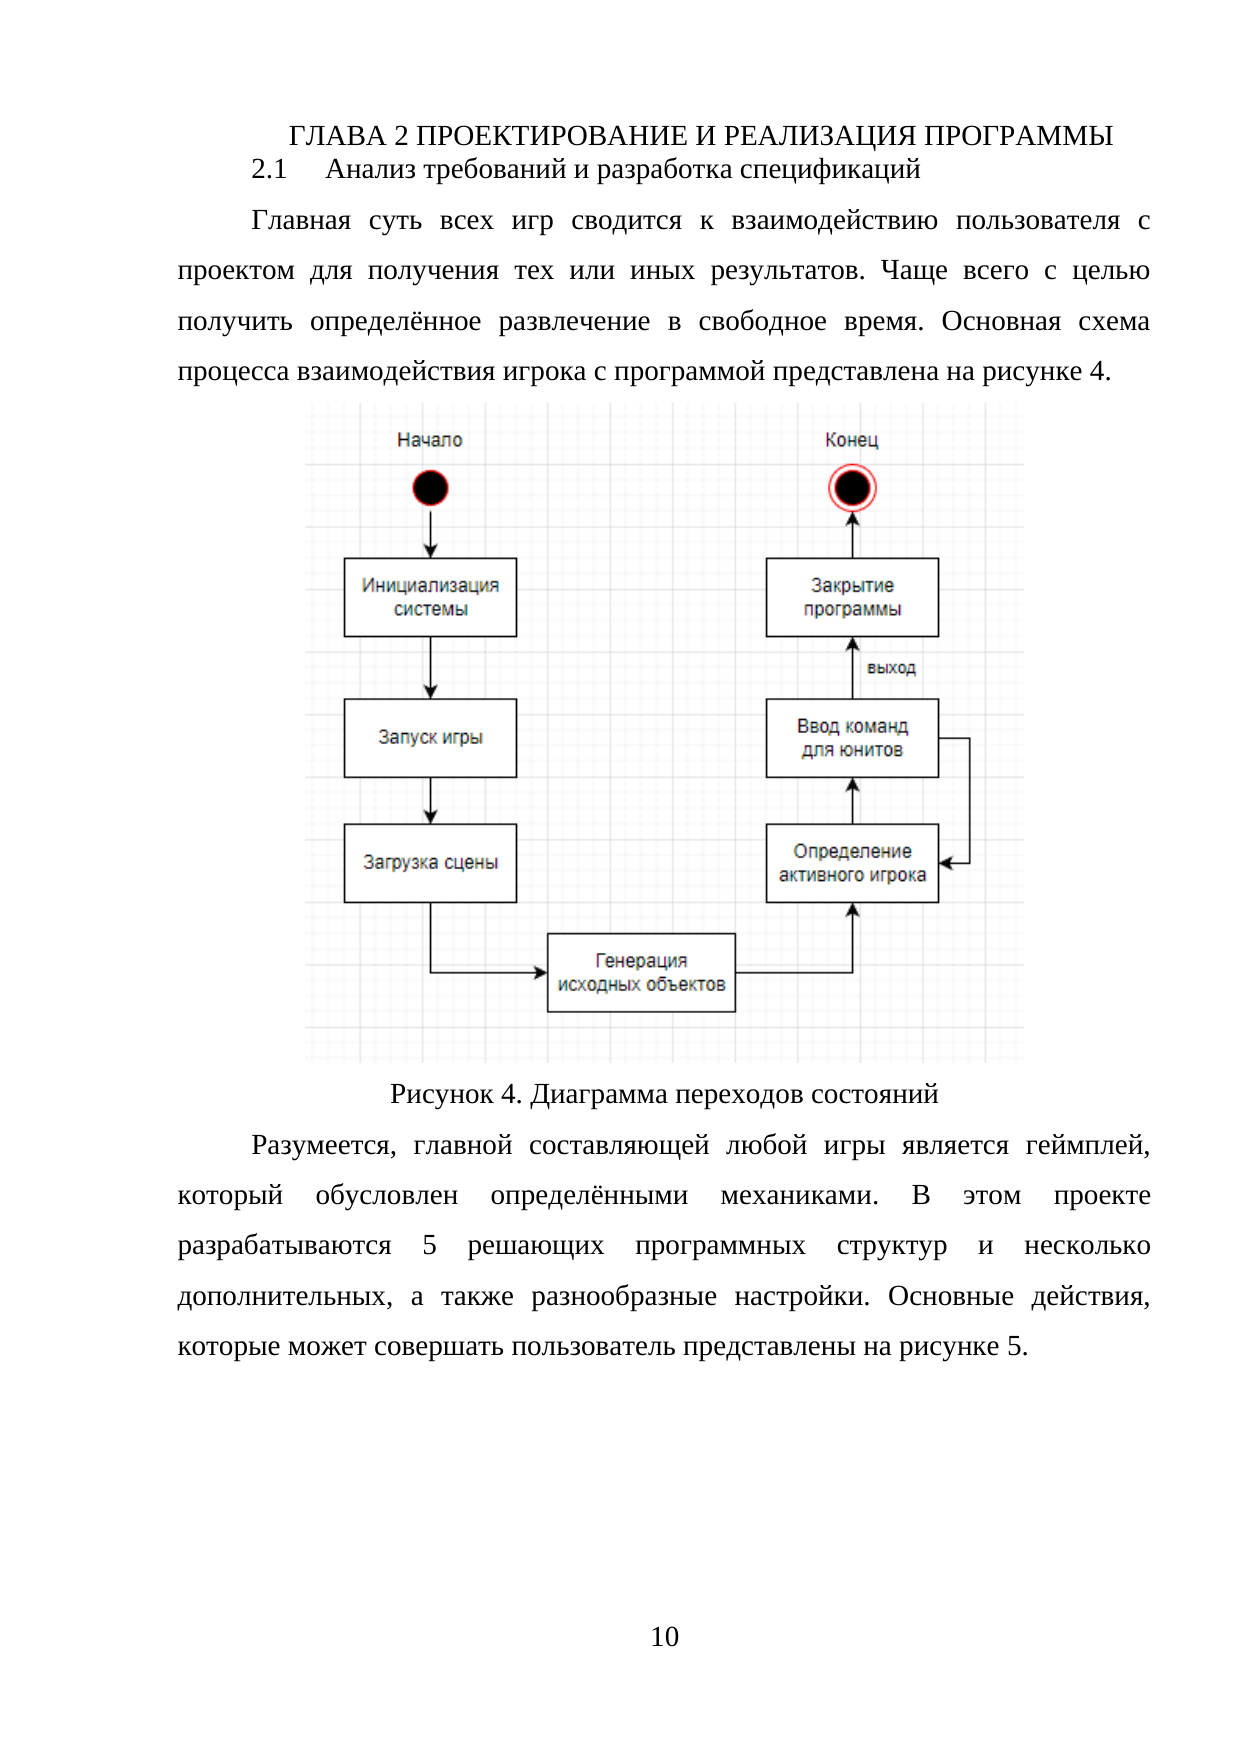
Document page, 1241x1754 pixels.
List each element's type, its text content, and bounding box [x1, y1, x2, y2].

picture [305, 403, 1024, 1063]
subtitle ГЛАВА 2 ПРОЕКТИРОВАНИЕ И РЕАЛИЗАЦИЯ ПРОГРАММЫ [177, 118, 1152, 152]
text Разумеется, главной составляющей любой игры является геймплей, который обусловлен определёнными механиками. В этом проекте разрабатываются 5 решающих программных структур и несколько дополнительных, а также разнообразные настройки. Основные действия, которые может совершать пользователь представлены на рисунке 5. [177, 1127, 1152, 1362]
text Рисунок 4. Диаграмма переходов состояний [177, 1077, 1152, 1110]
text Главная суть всех игр сводится к взаимодействию пользователя с проектом для получения тех или иных результатов. Чаще всего с целью получить определённое развлечение в свободное время. Основная схема процесса взаимодействия игрока с программой представлена на рисунке 4. [177, 202, 1152, 386]
subtitle Анализ требований и разработка спецификаций [177, 152, 1152, 185]
